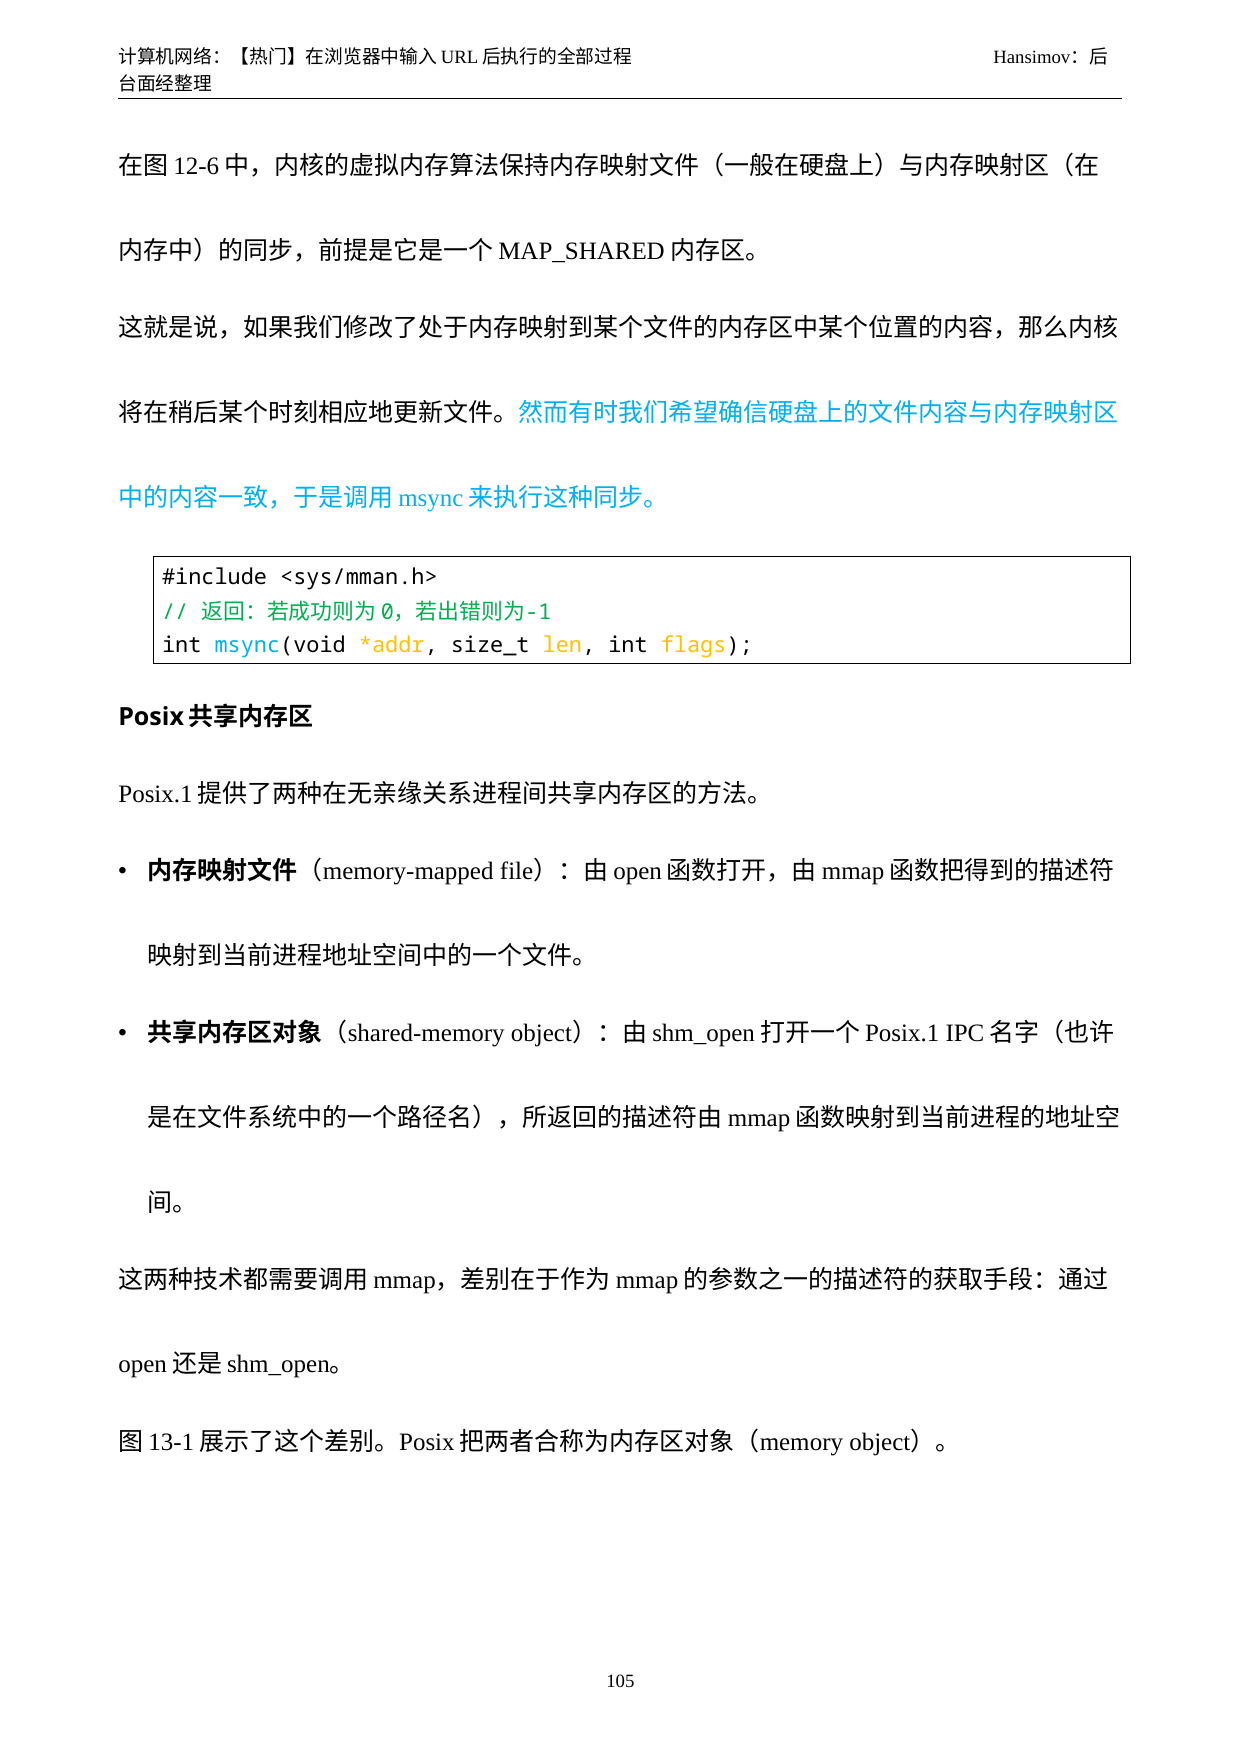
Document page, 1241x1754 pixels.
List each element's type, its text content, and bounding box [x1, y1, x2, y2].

text 这两种技术都需要调用mmap，差别在于作为mmap的参数之一的描述符的获取手段：通过open还是shm_open。 [118, 1243, 1122, 1396]
list #include <sys/mman.h> [154, 557, 1130, 589]
text 这就是说，如果我们修改了处于内存映射到某个文件的内存区中某个位置的内容，那么内核将在稍后某个时刻相应地更新文件。然而有时我们希望确信硬盘上的文件内容与内存映射区中的内容一致，于是调用msync来执行这种同步。 [118, 292, 1122, 529]
list int msync(void *addr, size_t len, int flags); [154, 623, 1130, 663]
list // 返回：若成功则为0，若出错则为-1 [154, 589, 1130, 623]
text Posix.1提供了两种在无亲缘关系进程间共享内存区的方法。 [118, 758, 1122, 826]
text 图13-1展示了这个差别。Posix把两者合称为内存区对象（memory object）。 [118, 1405, 1122, 1473]
subtitle Posix共享内存区 [118, 681, 1122, 748]
text 内存映射文件（memory-mapped file）：由open函数打开，由mmap函数把得到的描述符映射到当前进程地址空间中的一个文件。 [118, 834, 1122, 987]
text 在图12-6中，内核的虚拟内存算法保持内存映射文件（一般在硬盘上）与内存映射区（在内存中）的同步，前提是它是一个MAP_SHARED内存区。 [118, 130, 1122, 283]
text 共享内存区对象（shared-memory object）：由shm_open打开一个Posix.1 IPC名字（也许是在文件系统中的一个路径名），所返回的描述符由mmap函数映射到当前进程的地址空间。 [118, 996, 1122, 1234]
